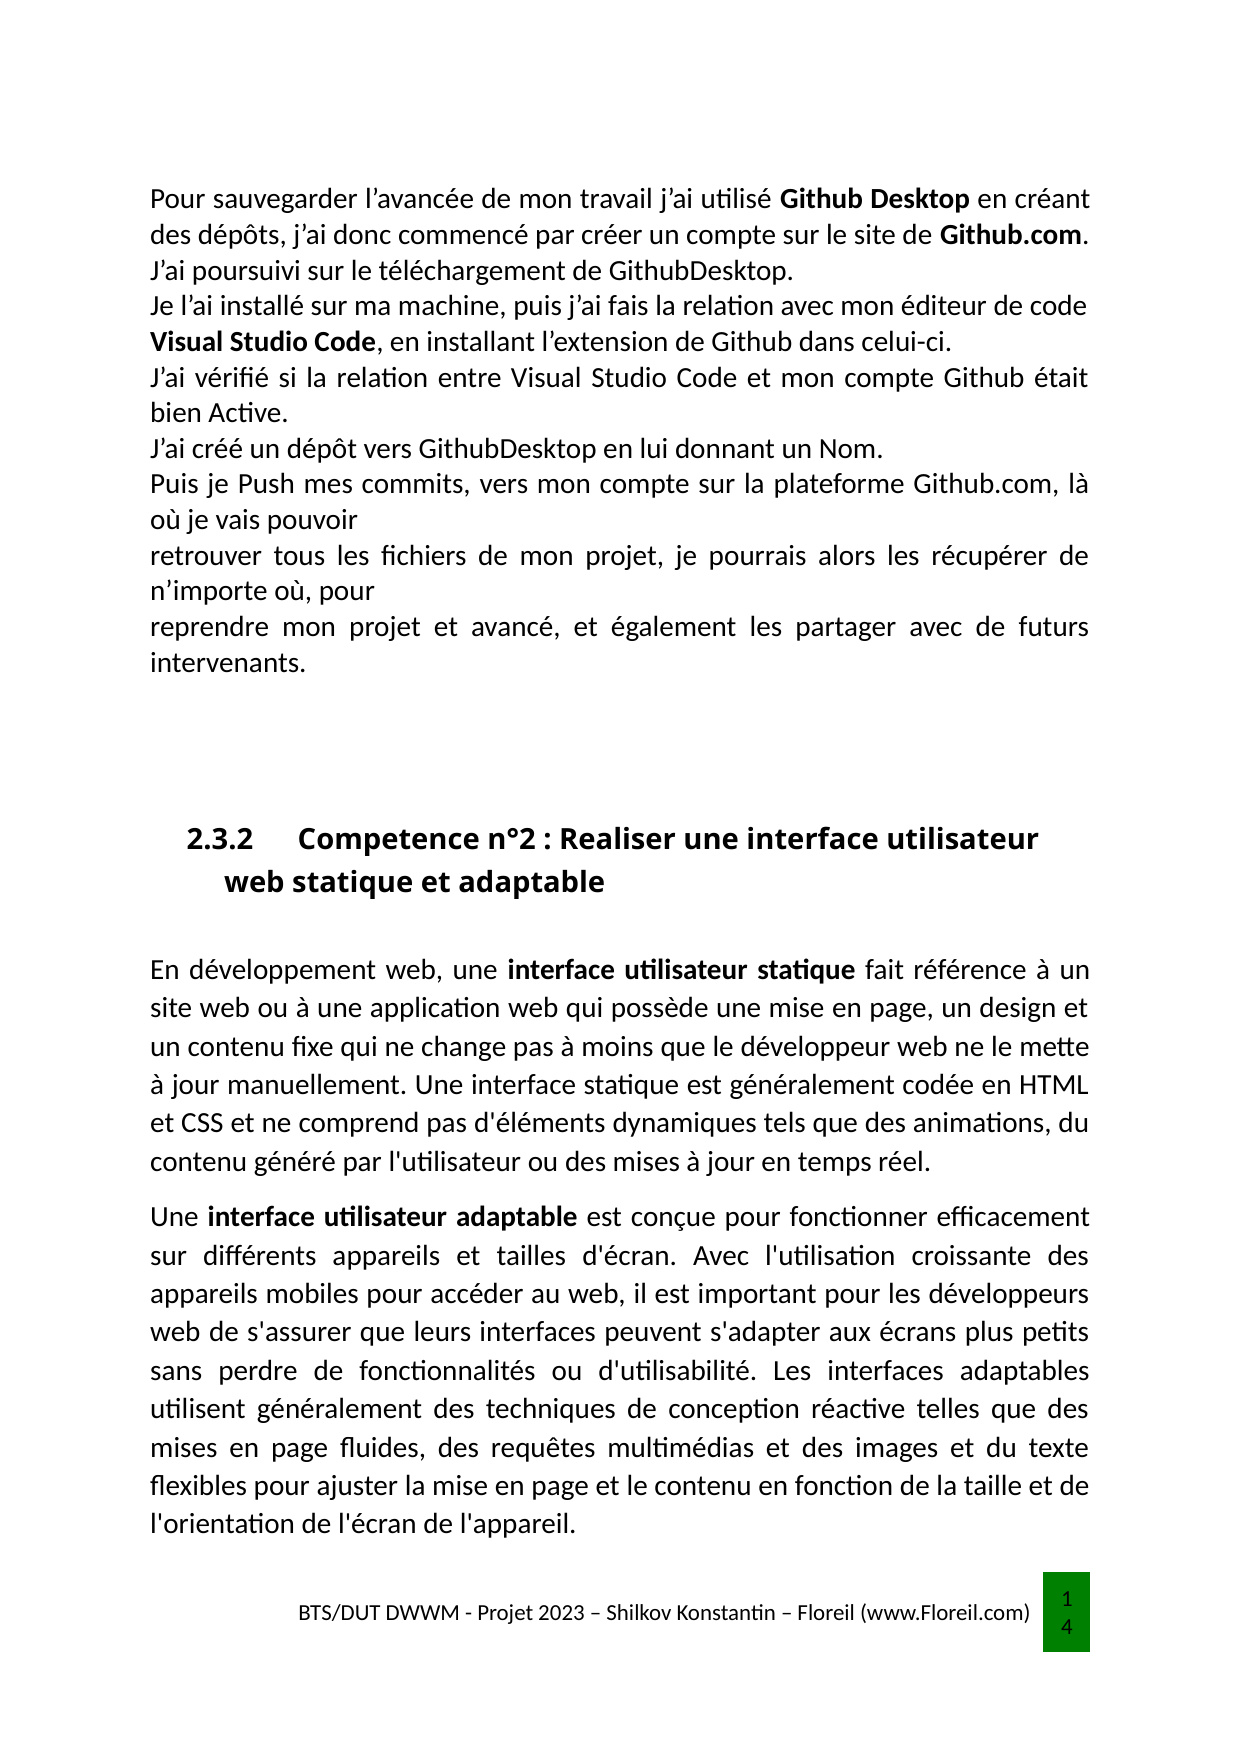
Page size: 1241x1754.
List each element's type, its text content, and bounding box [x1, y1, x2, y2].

text Une interface utilisateur adaptable est conçue pour fonctionner efficacement sur différents appareils et tailles d'écran. Avec l'utilisation croissante des appareils mobiles pour accéder au web, il est important pour les développeurs web de s'assurer que leurs interfaces peuvent s'adapter aux écrans plus petits sans perdre de fonctionnalités ou d'utilisabilité. Les interfaces adaptables utilisent généralement des techniques de conception réactive telles que des mises en page fluides, des requêtes multimédias et des images et du texte flexibles pour ajuster la mise en page et le contenu en fonction de la taille et de l'orientation de l'écran de l'appareil. [150, 1198, 1090, 1541]
text Visual Studio Code, en installant l’extension de Github dans celui-ci. [150, 323, 1090, 359]
text retrouver tous les fichiers de mon projet, je pourrais alors les récupérer de n’importe où, pour [150, 537, 1090, 608]
text Je l’ai installé sur ma machine, puis j’ai fais la relation avec mon éditeur de code [150, 287, 1090, 323]
text reprendre mon projet et avancé, et également les partager avec de futurs intervenants. [150, 608, 1090, 679]
subtitle Competence n°2 : Realiser une interface utilisateur web statique et adaptable [186, 818, 1090, 901]
text Pour sauvegarder l’avancée de mon travail j’ai utilisé Github Desktop en créant des dépôts, j’ai donc commencé par créer un compte sur le site de Github.com. [150, 181, 1090, 252]
text J’ai vérifié si la relation entre Visual Studio Code et mon compte Github était bien Active. [150, 359, 1090, 430]
text Puis je Push mes commits, vers mon compte sur la plateforme Github.com, là où je vais pouvoir [150, 466, 1090, 537]
text J’ai poursuivi sur le téléchargement de GithubDesktop. [150, 252, 1090, 287]
text En développement web, une interface utilisateur statique fait référence à un site web ou à une application web qui possède une mise en page, un design et un contenu fixe qui ne change pas à moins que le développeur web ne le mette à jour manuellement. Une interface statique est généralement codée en HTML et CSS et ne comprend pas d'éléments dynamiques tels que des animations, du contenu généré par l'utilisateur ou des mises à jour en temps réel. [150, 951, 1090, 1179]
text J’ai créé un dépôt vers GithubDesktop en lui donnant un Nom. [150, 430, 1090, 466]
